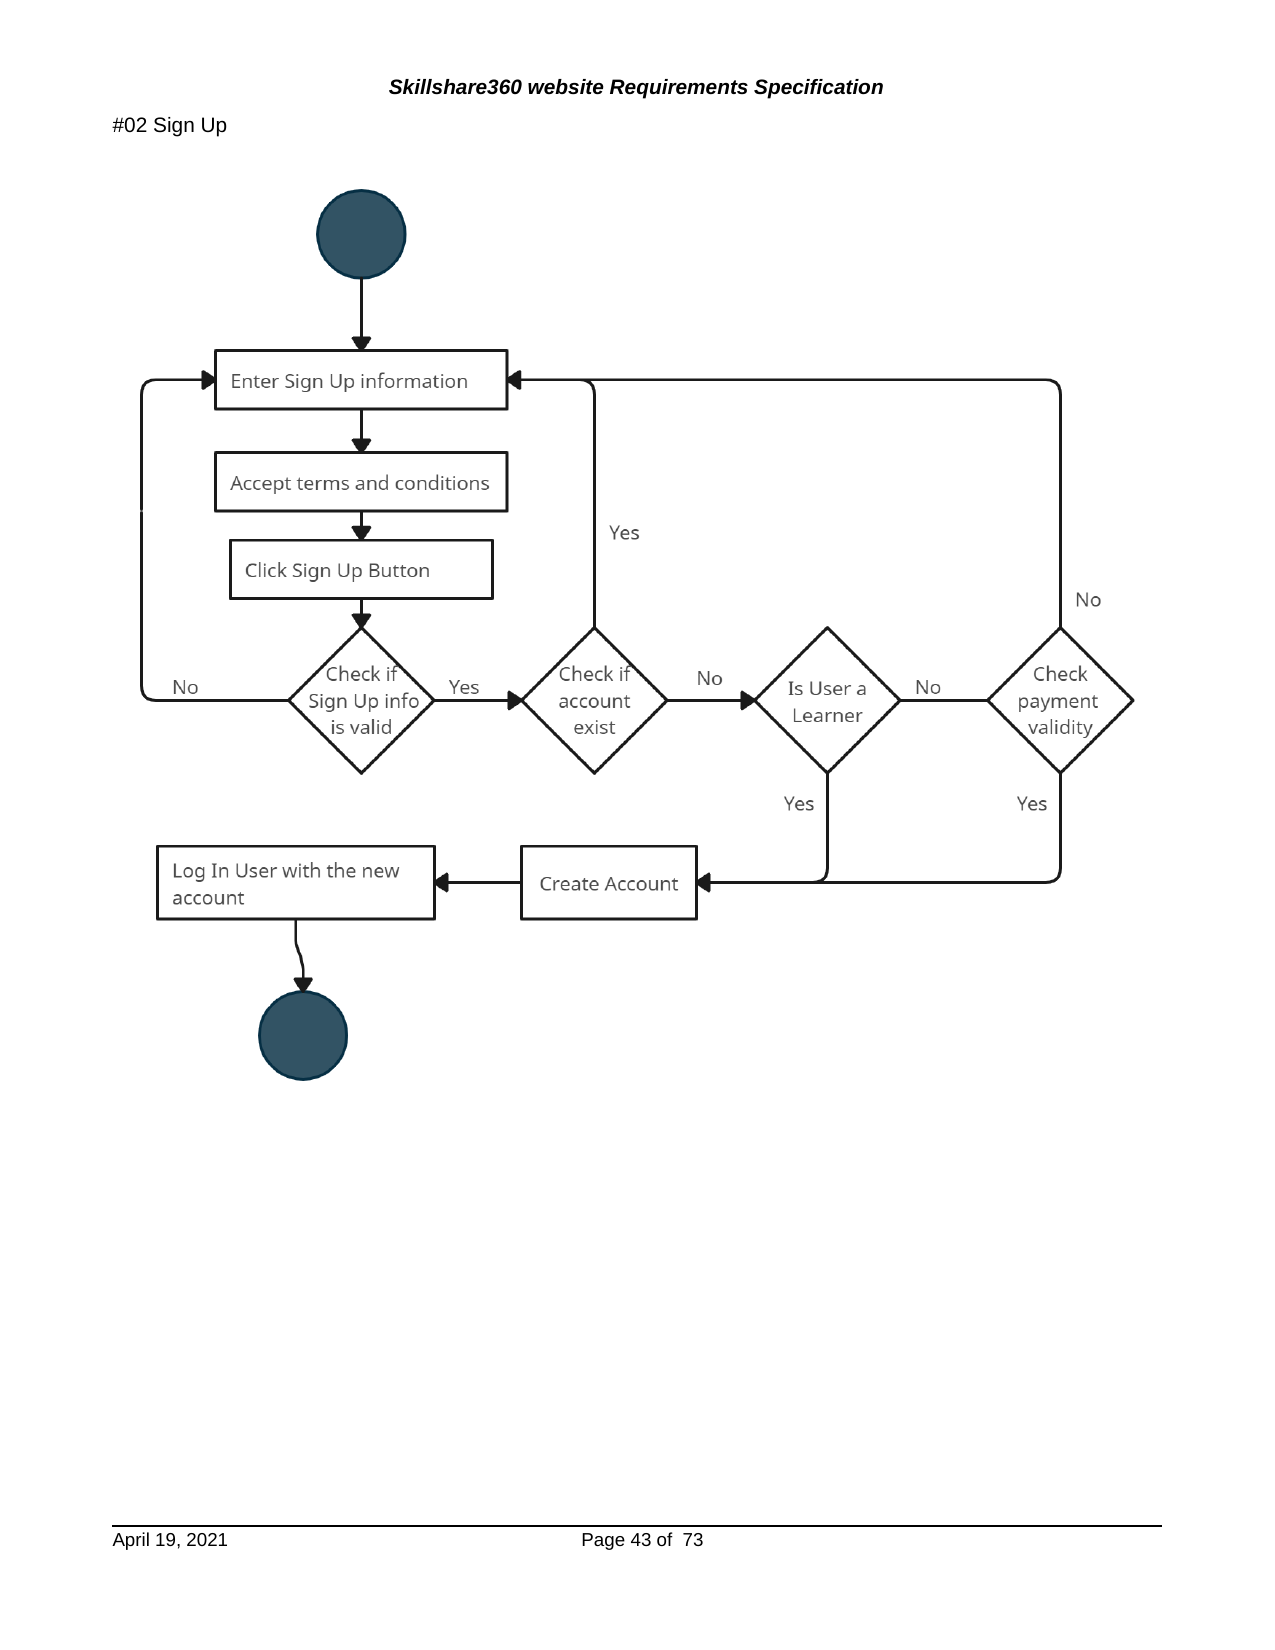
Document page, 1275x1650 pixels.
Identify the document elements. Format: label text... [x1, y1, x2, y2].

text #02 Sign Up [112, 112, 1162, 136]
picture [112, 161, 1275, 1108]
